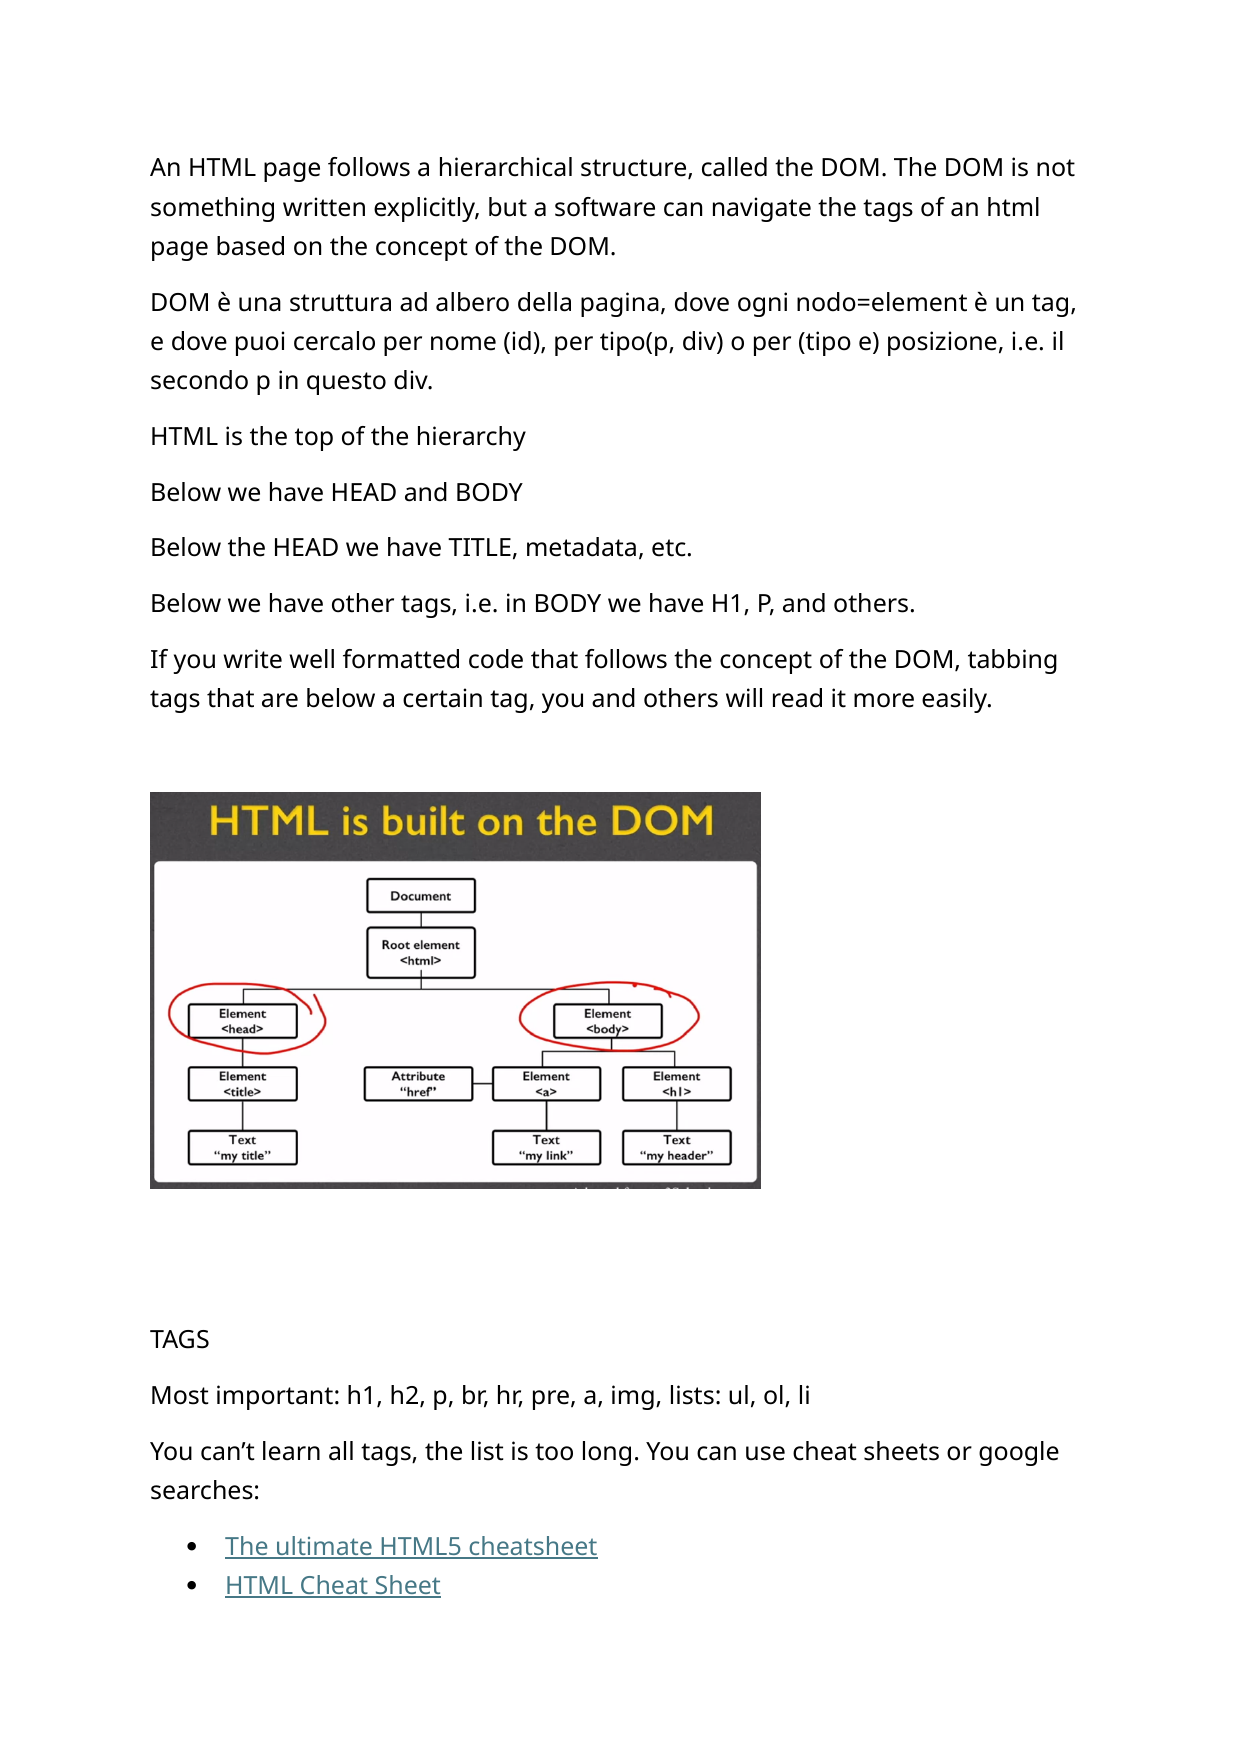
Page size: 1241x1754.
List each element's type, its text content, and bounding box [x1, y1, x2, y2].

picture [150, 792, 761, 1189]
text Most important: h1, h2, p, br, hr, pre, a, img, lists: ul, ol, li [150, 1378, 1090, 1412]
list The ultimate HTML5 cheatsheet [187, 1528, 1090, 1562]
text Below we have HEAD and BODY [150, 474, 1090, 508]
text You can’t learn all tags, the list is too long. You can use cheat sheets or google searches: [150, 1433, 1090, 1507]
list HTML Cheat Sheet [187, 1568, 1090, 1602]
text TAGS [150, 1322, 1090, 1356]
text DOM è una struttura ad albero della pagina, dove ogni nodo=element è un tag, e dove puoi cercalo per nome (id), per tipo(p, div) o per (tipo e) posizione, i.e. il secondo p in questo div. [150, 284, 1090, 397]
text Below we have other tags, i.e. in BODY we have H1, P, and others. [150, 586, 1090, 620]
text Below the HEAD we have TITLE, metadata, etc. [150, 530, 1090, 564]
text HTML is the top of the hierarchy [150, 418, 1090, 452]
text An HTML page follows a hierarchical structure, called the DOM. The DOM is not something written explicitly, but a software can navigate the tags of an html page based on the concept of the DOM. [150, 150, 1090, 262]
text If you write well formatted code that follows the concept of the DOM, tabbing tags that are below a certain tag, you and others will read it more easily. [150, 642, 1090, 715]
